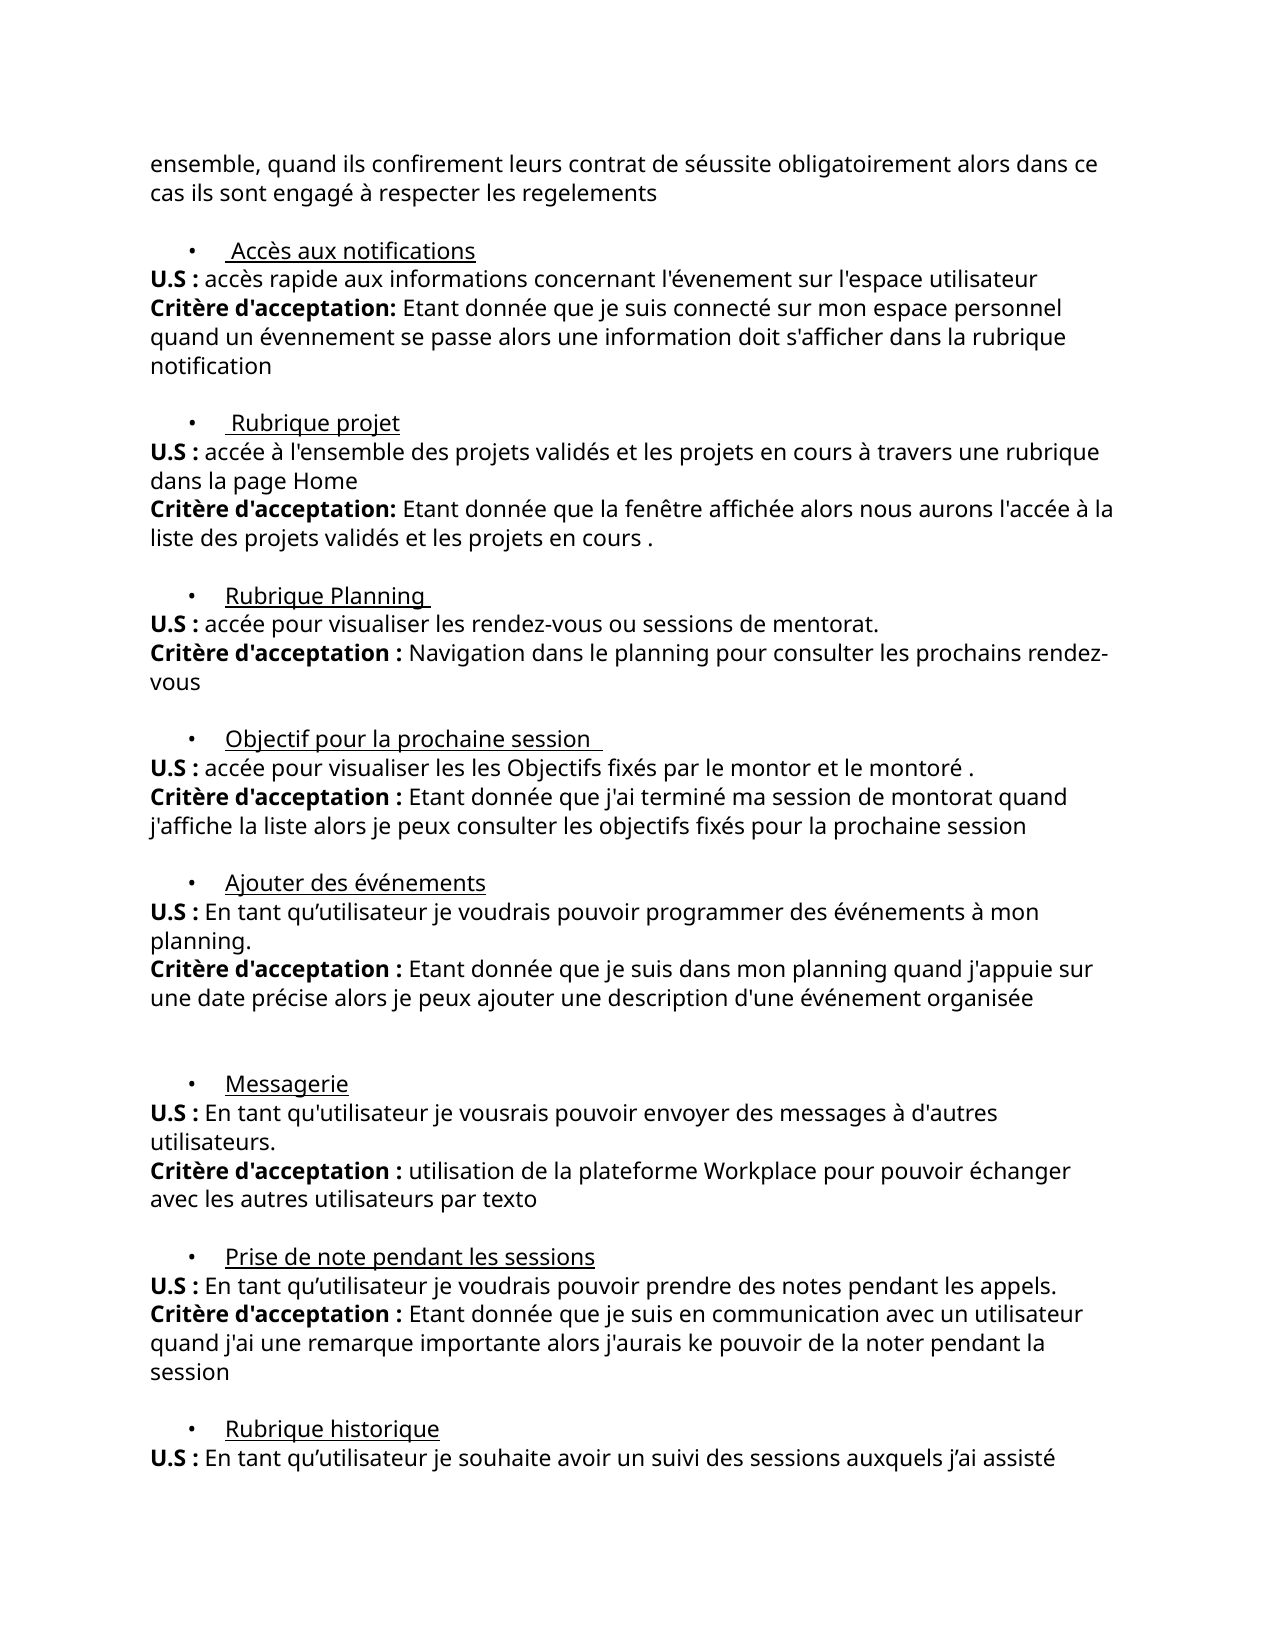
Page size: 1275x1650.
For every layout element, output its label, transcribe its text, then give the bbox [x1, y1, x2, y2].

list Messagerie [187, 1070, 1125, 1099]
text U.S : accès rapide aux informations concernant l'évenement sur l'espace utilisateur [150, 265, 1125, 294]
text Critère d'acceptation : Etant donnée que je suis dans mon planning quand j'appuie sur une date précise alors je peux ajouter une description d'une événement organisée [150, 955, 1125, 1012]
text U.S : accée à l'ensemble des projets validés et les projets en cours à travers une rubrique dans la page Home [150, 437, 1125, 495]
text U.S : En tant qu'utilisateur je vousrais pouvoir envoyer des messages à d'autres utilisateurs. [150, 1099, 1125, 1156]
text Critère d'acceptation : Etant donnée que j'ai terminé ma session de montorat quand j'affiche la liste alors je peux consulter les objectifs fixés pour la prochaine session [150, 782, 1125, 840]
text Critère d'acceptation : utilisation de la plateforme Workplace pour pouvoir échanger avec les autres utilisateurs par texto [150, 1156, 1125, 1214]
list Objectif pour la prochaine session [187, 725, 1125, 754]
text Critère d'acceptation : Navigation dans le planning pour consulter les prochains rendez-vous [150, 639, 1125, 696]
text U.S : En tant qu’utilisateur je voudrais pouvoir prendre des notes pendant les appels. [150, 1271, 1125, 1300]
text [150, 150, 1125, 207]
list Accès aux notifications [187, 236, 1125, 265]
text Critère d'acceptation: Etant donnée que je suis connecté sur mon espace personnel quand un évennement se passe alors une information doit s'afficher dans la rubrique notification [150, 294, 1125, 380]
text U.S : accée pour visualiser les les Objectifs fixés par le montor et le montoré . [150, 754, 1125, 782]
list Rubrique projet [187, 409, 1125, 437]
text U.S : En tant qu’utilisateur je souhaite avoir un suivi des sessions auxquels j’ai assisté [150, 1444, 1125, 1472]
list Ajouter des événements [187, 869, 1125, 897]
text U.S : En tant qu’utilisateur je voudrais pouvoir programmer des événements à mon planning. [150, 897, 1125, 955]
list Rubrique historique [187, 1415, 1125, 1444]
text Critère d'acceptation: Etant donnée que la fenêtre affichée alors nous aurons l'accée à la liste des projets validés et les projets en cours . [150, 495, 1125, 552]
list Rubrique Planning [187, 581, 1125, 610]
text U.S : accée pour visualiser les rendez-vous ou sessions de mentorat. [150, 610, 1125, 639]
text Critère d'acceptation : Etant donnée que je suis en communication avec un utilisateur quand j'ai une remarque importante alors j'aurais ke pouvoir de la noter pendant la session [150, 1300, 1125, 1386]
list Prise de note pendant les sessions [187, 1242, 1125, 1271]
